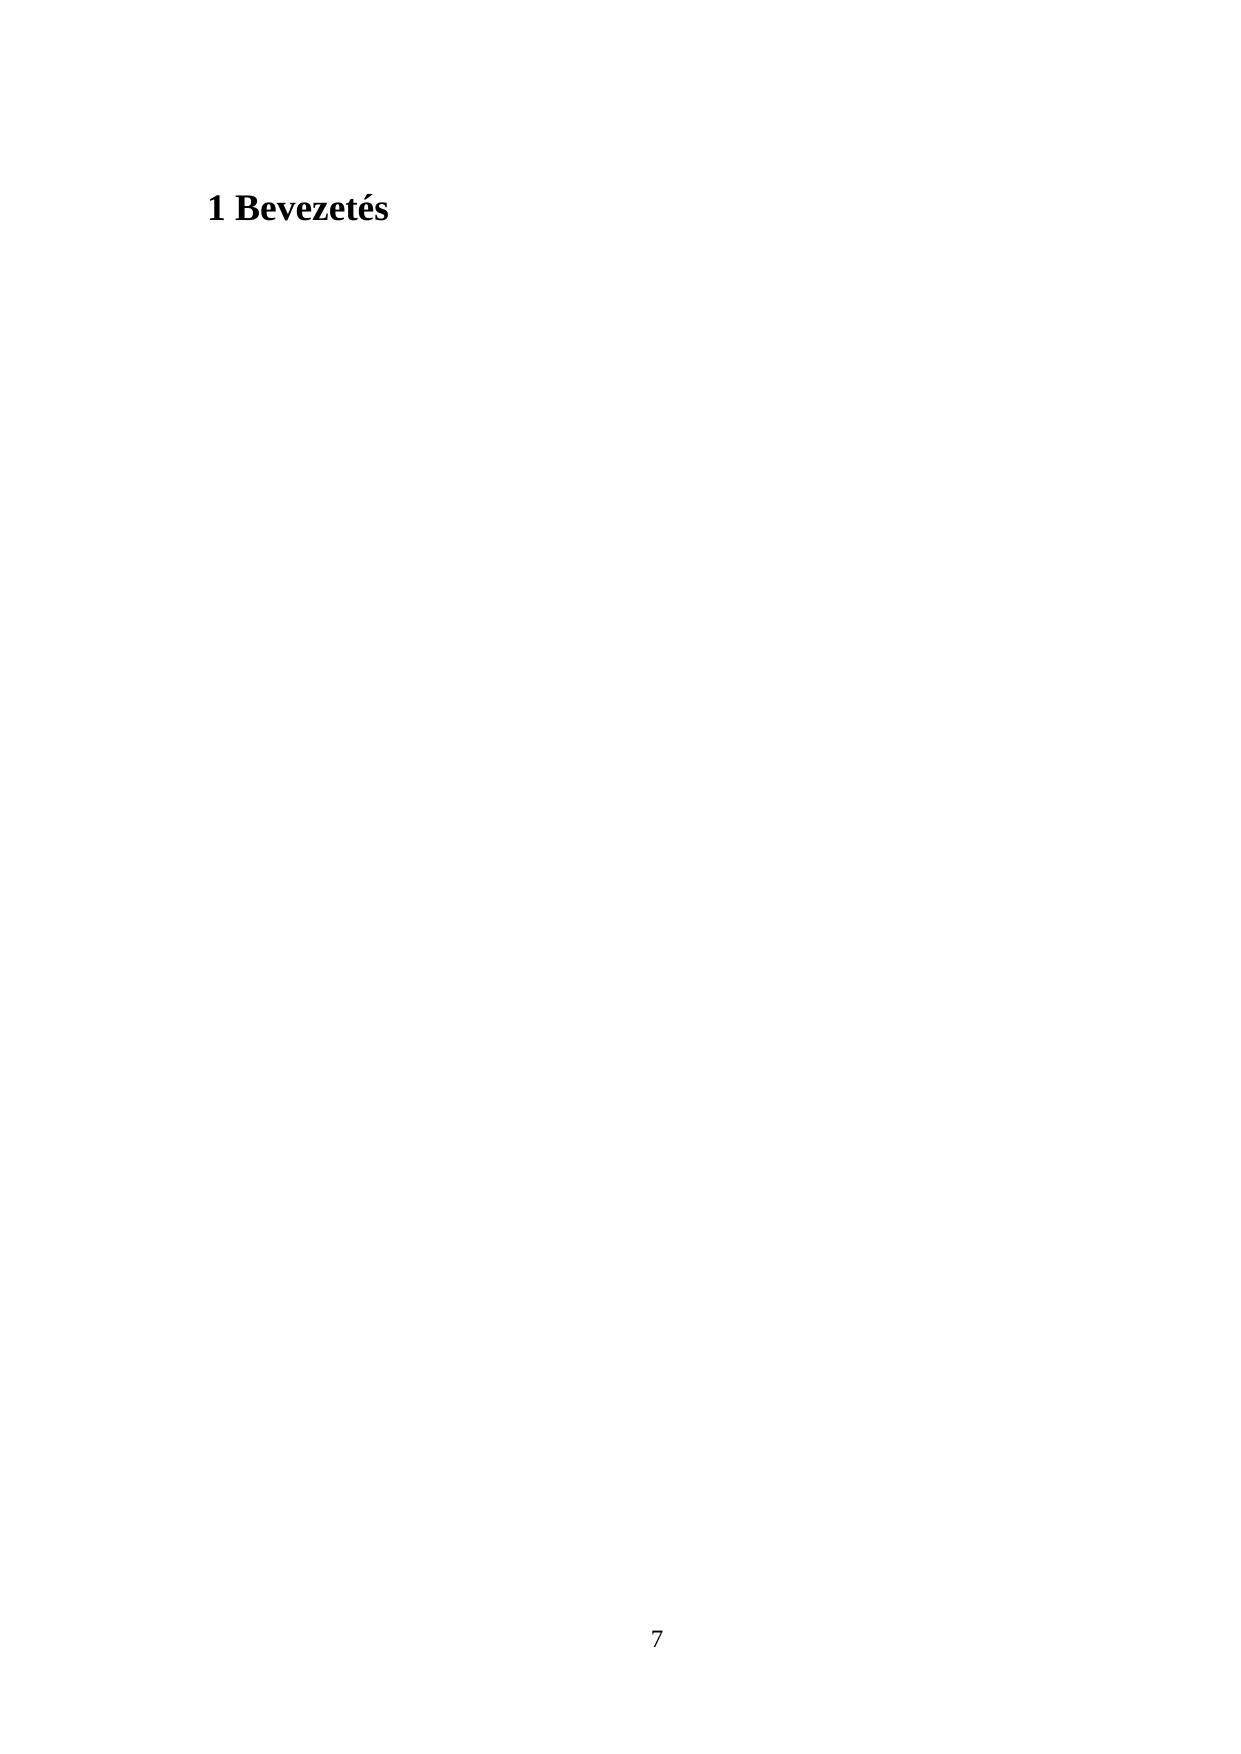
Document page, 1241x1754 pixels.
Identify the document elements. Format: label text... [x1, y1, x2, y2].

subtitle Bevezetés [207, 185, 1092, 228]
